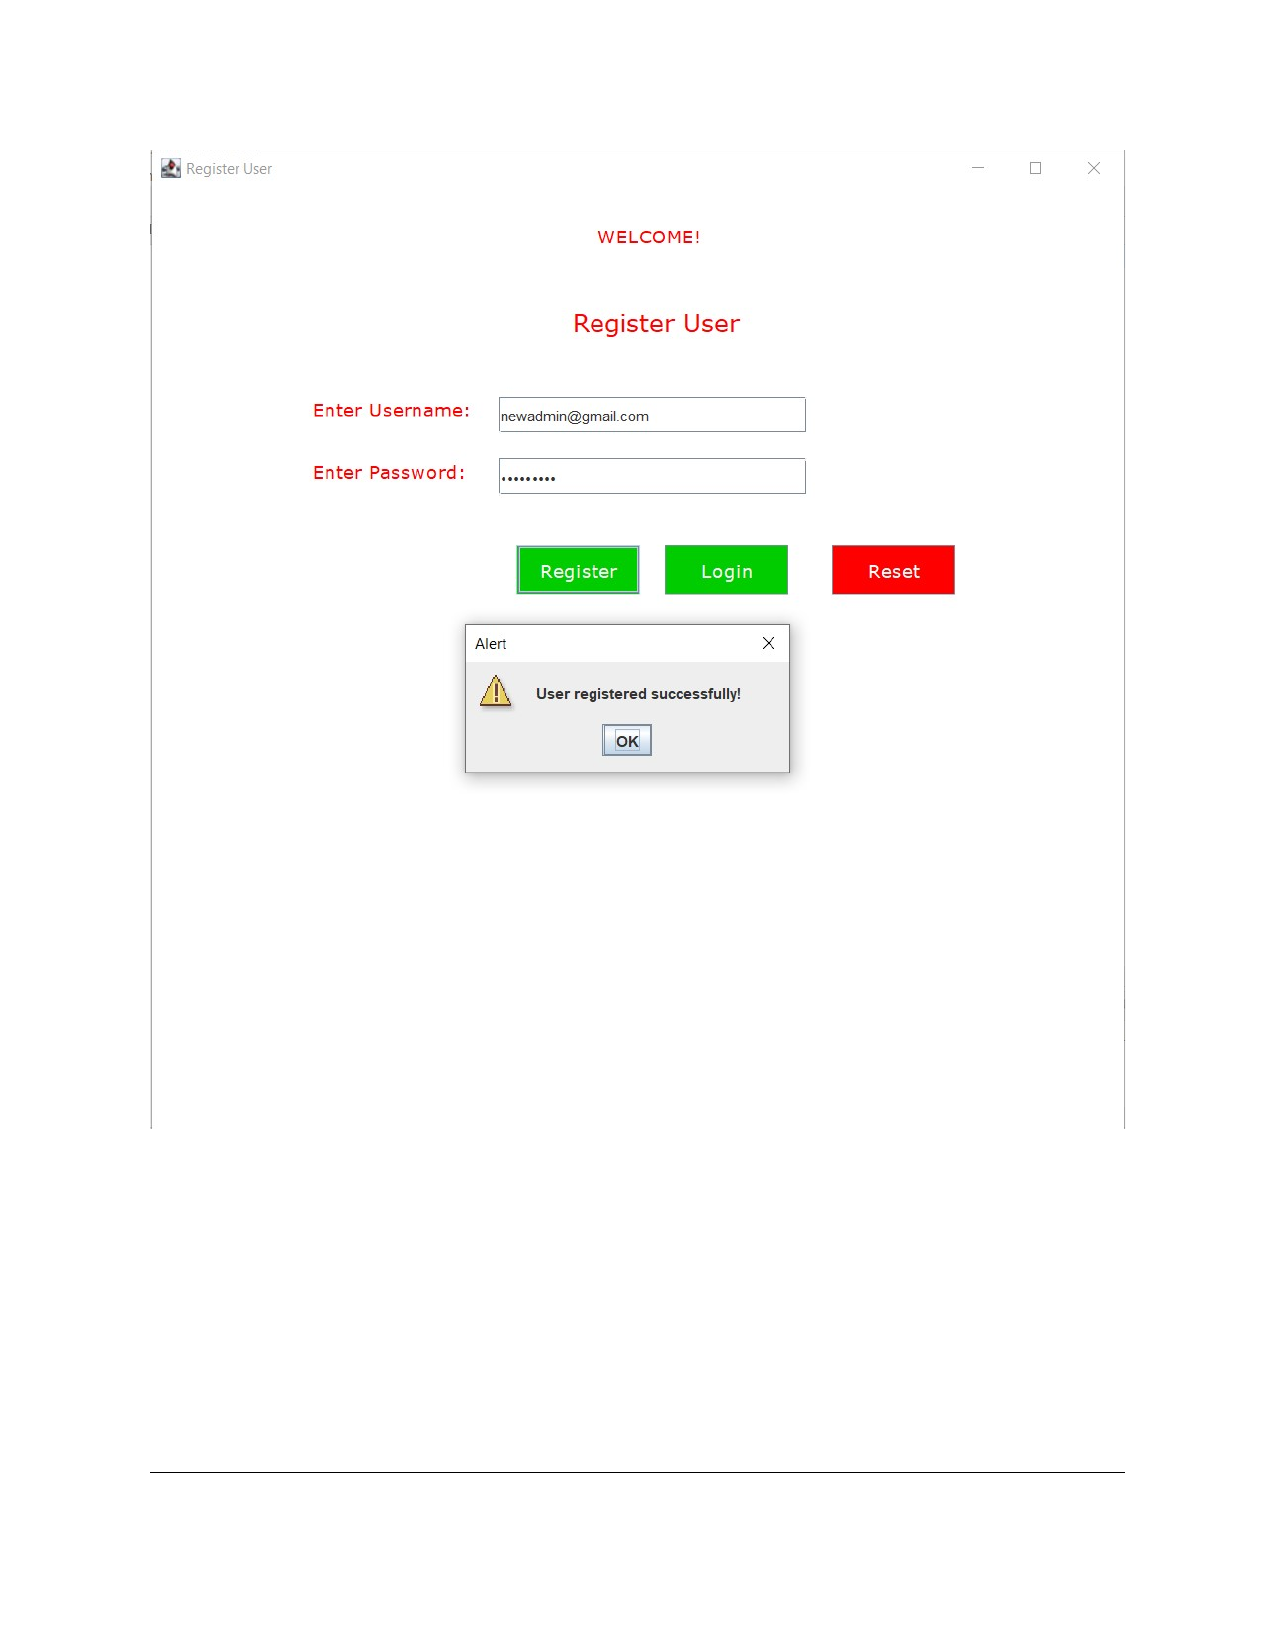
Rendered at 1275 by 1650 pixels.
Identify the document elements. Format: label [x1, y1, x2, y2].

picture [150, 150, 1125, 1129]
